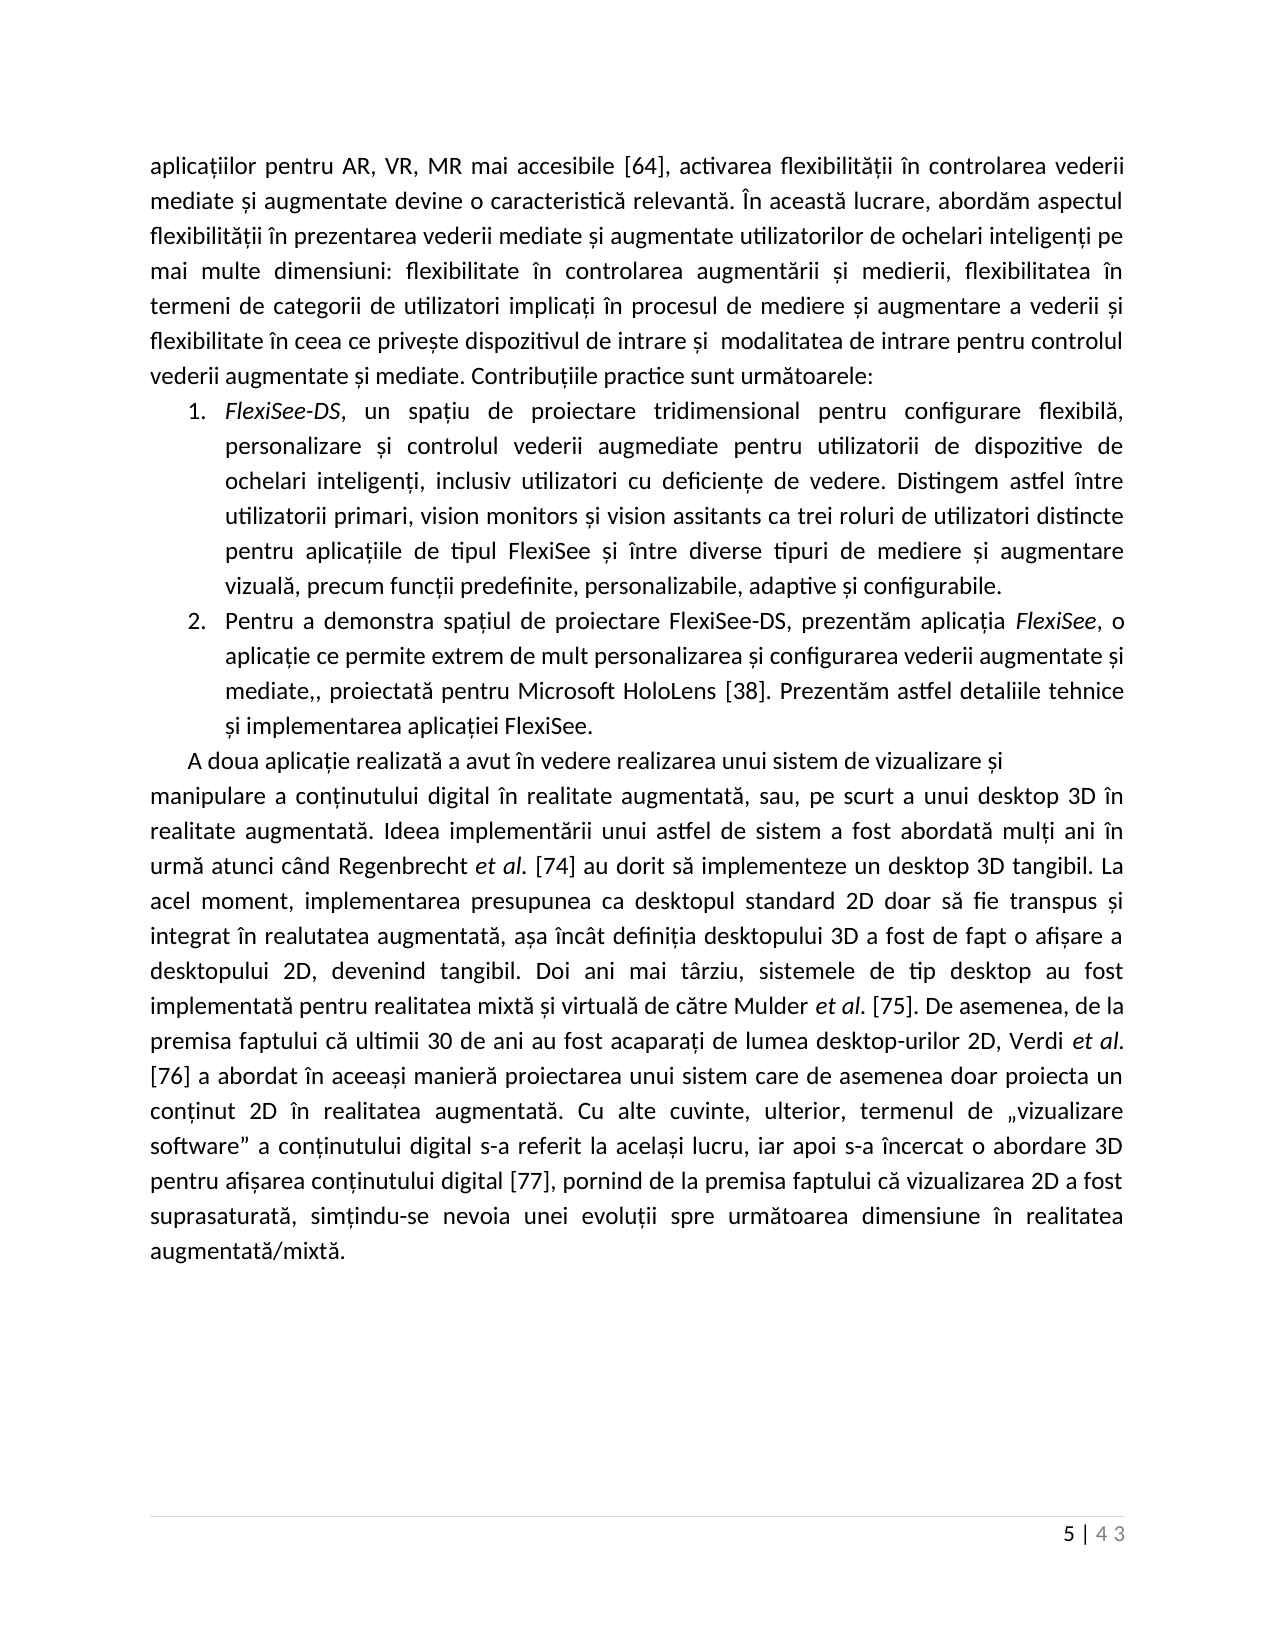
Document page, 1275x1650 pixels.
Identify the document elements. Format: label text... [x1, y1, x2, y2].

text manipulare a conținutului digital în realitate augmentată, sau, pe scurt a unui desktop 3D în realitate augmentată. Ideea implementării unui astfel de sistem a fost abordată mulți ani în urmă atunci când Regenbrecht et al. [74] au dorit să implementeze un desktop 3D tangibil. La acel moment, implementarea presupunea ca desktopul standard 2D doar să fie transpus și integrat în realutatea augmentată, așa încât definiția desktopului 3D a fost de fapt o afișare a desktopului 2D, devenind tangibil. Doi ani mai târziu, sistemele de tip desktop au fost implementată pentru realitatea mixtă și virtuală de către Mulder et al. [75]. De asemenea, de la premisa faptului că ultimii 30 de ani au fost acaparați de lumea desktop-urilor 2D, Verdi et al. [76] a abordat în aceeași manieră proiectarea unui sistem care de asemenea doar proiecta un conținut 2D în realitatea augmentată. Cu alte cuvinte, ulterior, termenul de „vizualizare software” a conținutului digital s-a referit la același lucru, iar apoi s-a încercat o abordare 3D pentru afișarea conținutului digital [77], pornind de la premisa faptului că vizualizarea 2D a fost suprasaturată, simțindu-se nevoia unei evoluții spre următoarea dimensiune în realitatea augmentată/mixtă. [150, 780, 1125, 1266]
list Pentru a demonstra spațiul de proiectare FlexiSee-DS, prezentăm aplicația FlexiSee, o aplicație ce permite extrem de mult personalizarea și configurarea vederii augmentate și mediate,, proiectată pentru Microsoft HoloLens [38]. Prezentăm astfel detaliile tehnice și implementarea aplicației FlexiSee. [187, 605, 1125, 741]
text A doua aplicație realizată a avut în vedere realizarea unui sistem de vizualizare și [187, 745, 1125, 776]
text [150, 150, 1125, 391]
list FlexiSee-DS, un spațiu de proiectare tridimensional pentru configurare flexibilă, personalizare și controlul vederii augmediate pentru utilizatorii de dispozitive de ochelari inteligenți, inclusiv utilizatori cu deficiențe de vedere. Distingem astfel între utilizatorii primari, vision monitors și vision assitants ca trei roluri de utilizatori distincte pentru aplicațiile de tipul FlexiSee și între diverse tipuri de mediere și augmentare vizuală, precum funcții predefinite, personalizabile, adaptive și configurabile. [187, 395, 1125, 601]
